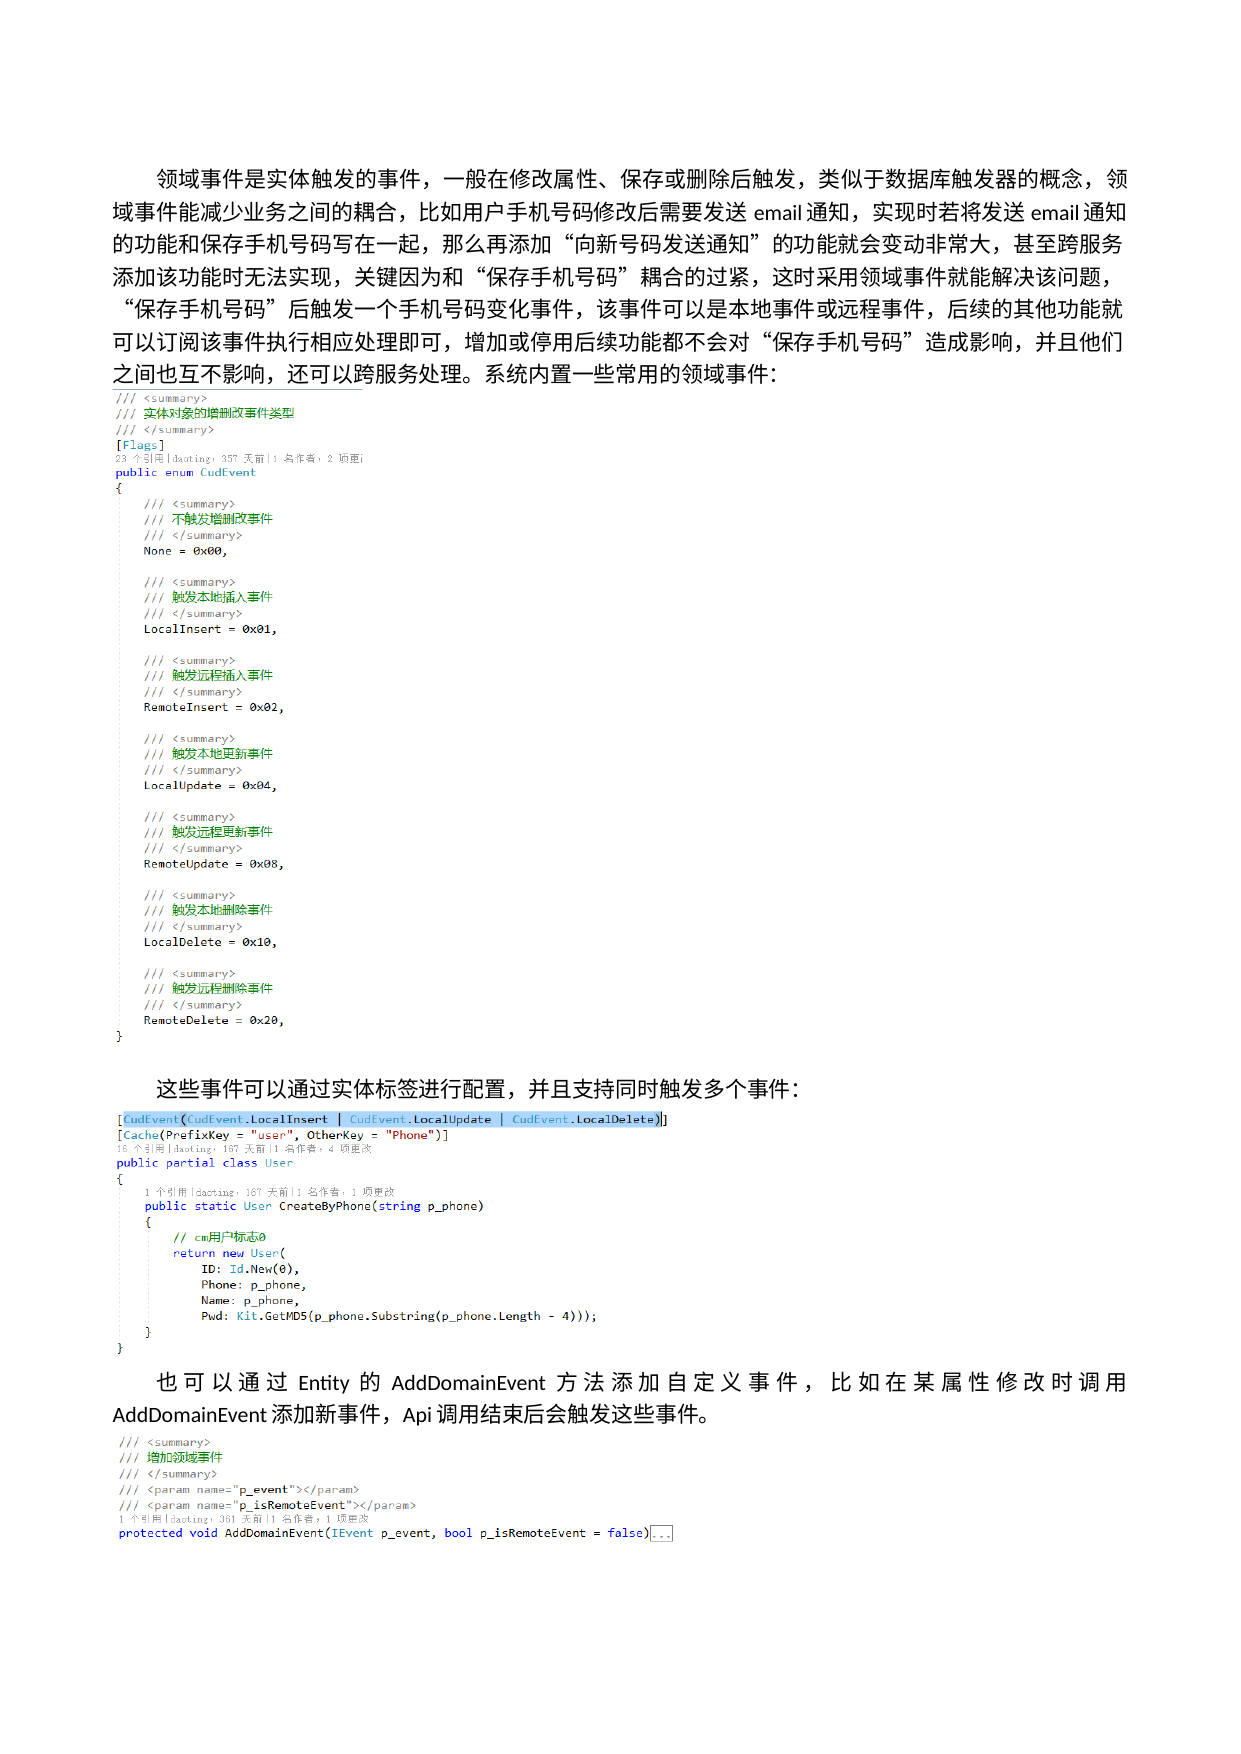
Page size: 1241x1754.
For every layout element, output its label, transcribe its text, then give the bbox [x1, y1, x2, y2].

picture [112, 1429, 678, 1549]
text 也可以通过Entity的AddDomainEvent方法添加自定义事件，比如在某属性修改时调用AddDomainEvent添加新事件，Api调用结束后会触发这些事件。 [112, 1364, 1128, 1429]
text 领域事件是实体触发的事件，一般在修改属性、保存或删除后触发，类似于数据库触发器的概念，领域事件能减少业务之间的耦合，比如用户手机号码修改后需要发送email通知，实现时若将发送email通知的功能和保存手机号码写在一起，那么再添加“向新号码发送通知”的功能就会变动非常大，甚至跨服务添加该功能时无法实现，关键因为和“保存手机号码”耦合的过紧，这时采用领域事件就能解决该问题，“保存手机号码”后触发一个手机号码变化事件，该事件可以是本地事件或远程事件，后续的其他功能就可以订阅该事件执行相应处理即可，增加或停用后续功能都不会对“保存手机号码”造成影响，并且他们之间也互不影响，还可以跨服务处理。系统内置一些常用的领域事件： [112, 162, 1128, 389]
picture [112, 389, 363, 1048]
text 这些事件可以通过实体标签进行配置，并且支持同时触发多个事件： [112, 1072, 1128, 1104]
picture [112, 1104, 671, 1362]
